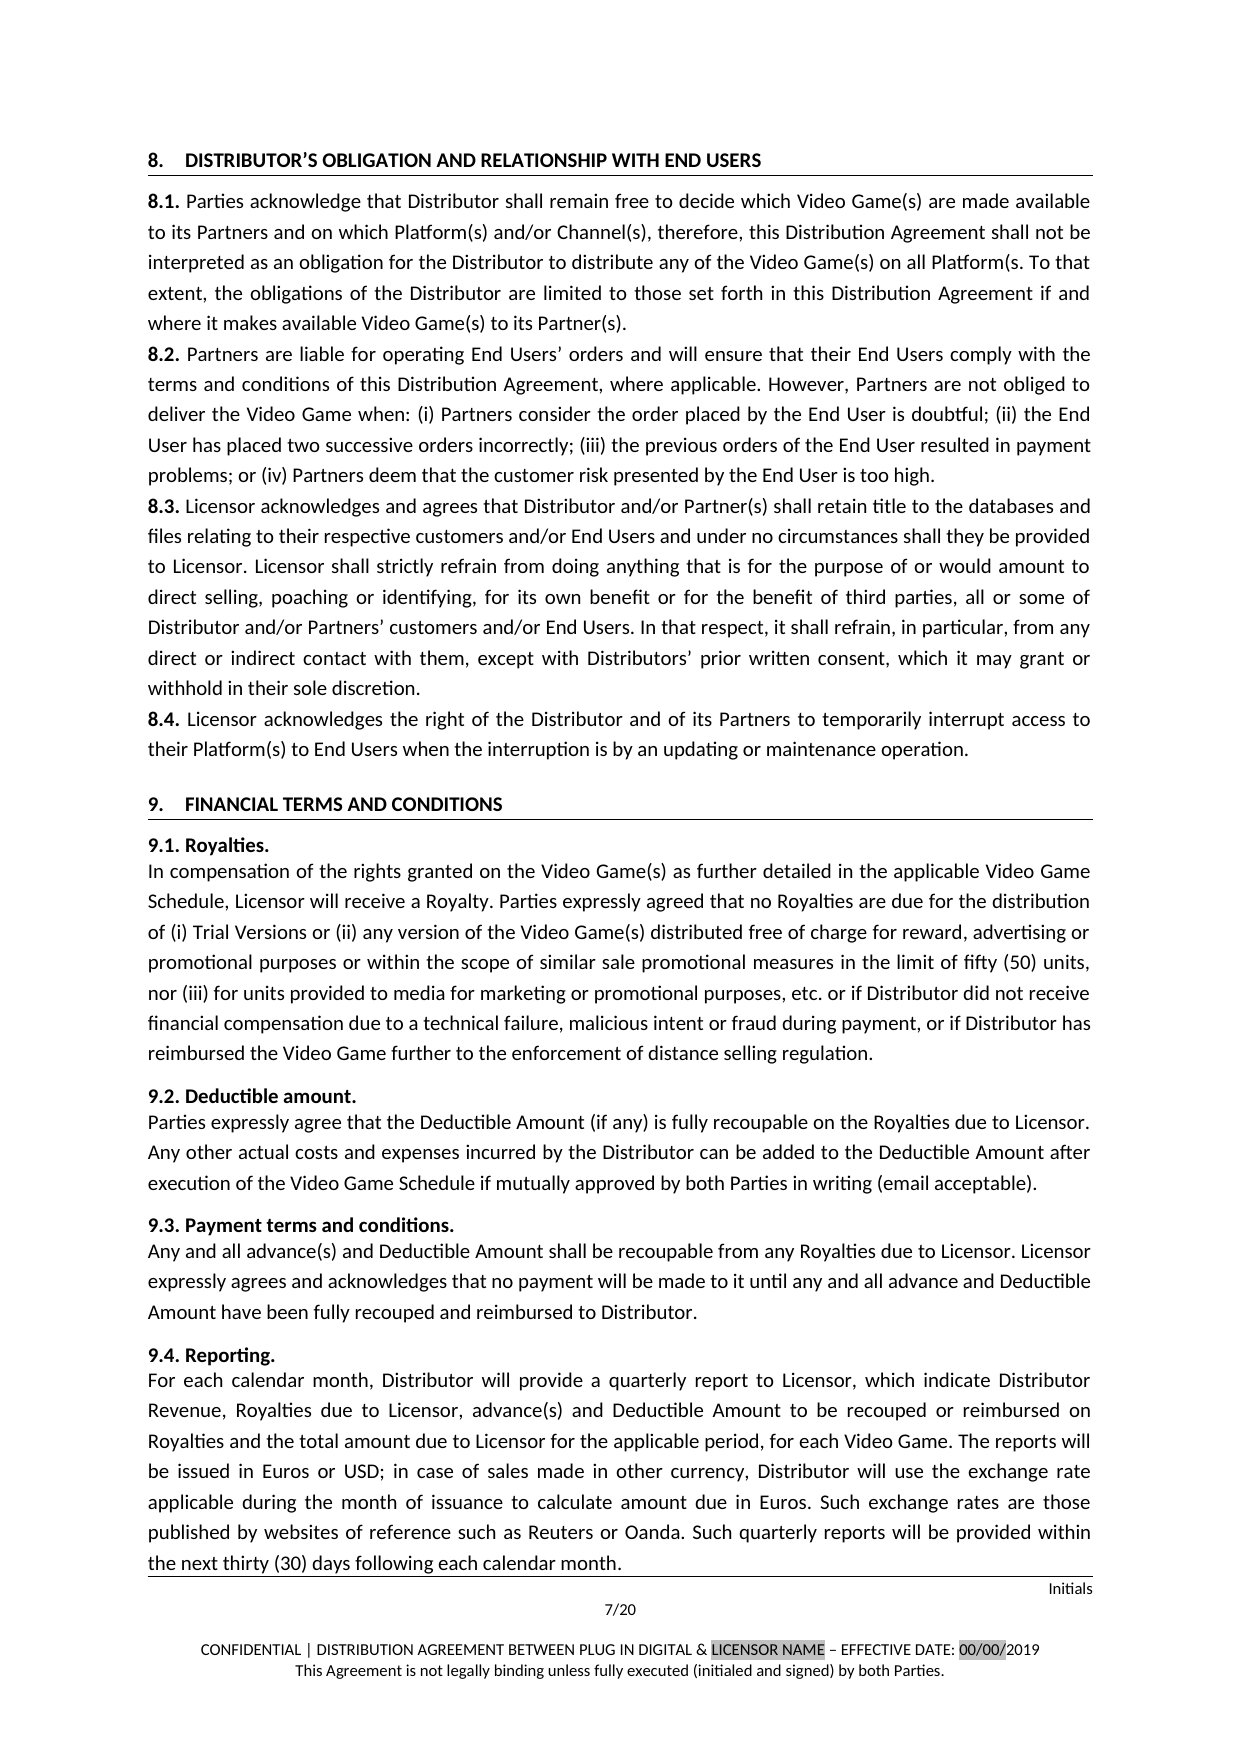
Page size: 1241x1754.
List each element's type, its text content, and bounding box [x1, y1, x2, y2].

subtitle In compensation of the rights granted on the Video Game(s) as further detailed in the applicable Video Game Schedule, Licensor will receive a Royalty. Parties expressly agreed that no Royalties are due for the distribution of (i) Trial Versions or (ii) any version of the Video Game(s) distributed free of charge for reward, advertising or promotional purposes or within the scope of similar sale promotional measures in the limit of fifty (50) units, nor (iii) for units provided to media for marketing or promotional purposes, etc. or if Distributor did not receive financial compensation due to a technical failure, malicious intent or fraud during payment, or if Distributor has reimbursed the Video Game further to the enforcement of distance selling regulation. [148, 858, 1093, 1066]
text 8.4. Licensor acknowledges the right of the Distributor and of its Partners to temporarily interrupt access to their Platform(s) to End Users when the interruption is by an updating or maintenance operation. [148, 706, 1093, 762]
text 8.2. Partners are liable for operating End Users’ orders and will ensure that their End Users comply with the terms and conditions of this Distribution Agreement, where applicable. However, Partners are not obliged to deliver the Video Game when: (i) Partners consider the order placed by the End User is doubtful; (ii) the End User has placed two successive orders incorrectly; (iii) the previous orders of the End User resulted in payment problems; or (iv) Partners deem that the customer risk presented by the End User is too high. [148, 341, 1093, 488]
subtitle Parties expressly agree that the Deductible Amount (if any) is fully recoupable on the Royalties due to Licensor. Any other actual costs and expenses incurred by the Distributor can be added to the Deductible Amount after execution of the Video Game Schedule if mutually approved by both Parties in writing (email acceptable). [148, 1109, 1093, 1195]
text For each calendar month, Distributor will provide a quarterly report to Licensor, which indicate Distributor Revenue, Royalties due to Licensor, advance(s) and Deductible Amount to be recouped or reimbursed on Royalties and the total amount due to Licensor for the applicable period, for each Video Game. The reports will be issued in Euros or USD; in case of sales made in other currency, Distributor will use the exchange rate applicable during the month of issuance to calculate amount due in Euros. Such exchange rates are those published by websites of reference such as Reuters or Oanda. Such quarterly reports will be provided within the next thirty (30) days following each calendar month. [148, 1367, 1093, 1575]
subtitle FINANCIAL TERMS AND CONDITIONS [148, 792, 1093, 819]
text 8.1. Parties acknowledge that Distributor shall remain free to decide which Video Game(s) are made available to its Partners and on which Platform(s) and/or Channel(s), therefore, this Distribution Agreement shall not be interpreted as an obligation for the Distributor to distribute any of the Video Game(s) on all Platform(s. To that extent, the obligations of the Distributor are limited to those set forth in this Distribution Agreement if and where it makes available Video Game(s) to its Partner(s). [148, 189, 1093, 336]
text 8.3. Licensor acknowledges and agrees that Distributor and/or Partner(s) shall retain title to the databases and files relating to their respective customers and/or End Users and under no circumstances shall they be provided to Licensor. Licensor shall strictly refrain from doing anything that is for the purpose of or would amount to direct selling, poaching or identifying, for its own benefit or for the benefit of third parties, all or some of Distributor and/or Partners’ customers and/or End Users. In that respect, it shall refrain, in particular, from any direct or indirect contact with them, except with Distributors’ prior written consent, which it may grant or withhold in their sole discretion. [148, 493, 1093, 701]
subtitle Deductible amount. [148, 1083, 1093, 1109]
subtitle DISTRIBUTOR’S OBLIGATION AND RELATIONSHIP WITH END USERS [148, 148, 1093, 175]
subtitle Payment terms and conditions. [148, 1213, 1093, 1238]
subtitle Any and all advance(s) and Deductible Amount shall be recoupable from any Royalties due to Licensor. Licensor expressly agrees and acknowledges that no payment will be made to it until any and all advance and Deductible Amount have been fully recouped and reimbursed to Distributor. [148, 1238, 1093, 1324]
subtitle Reporting. [148, 1342, 1093, 1367]
subtitle Royalties. [148, 833, 1093, 858]
